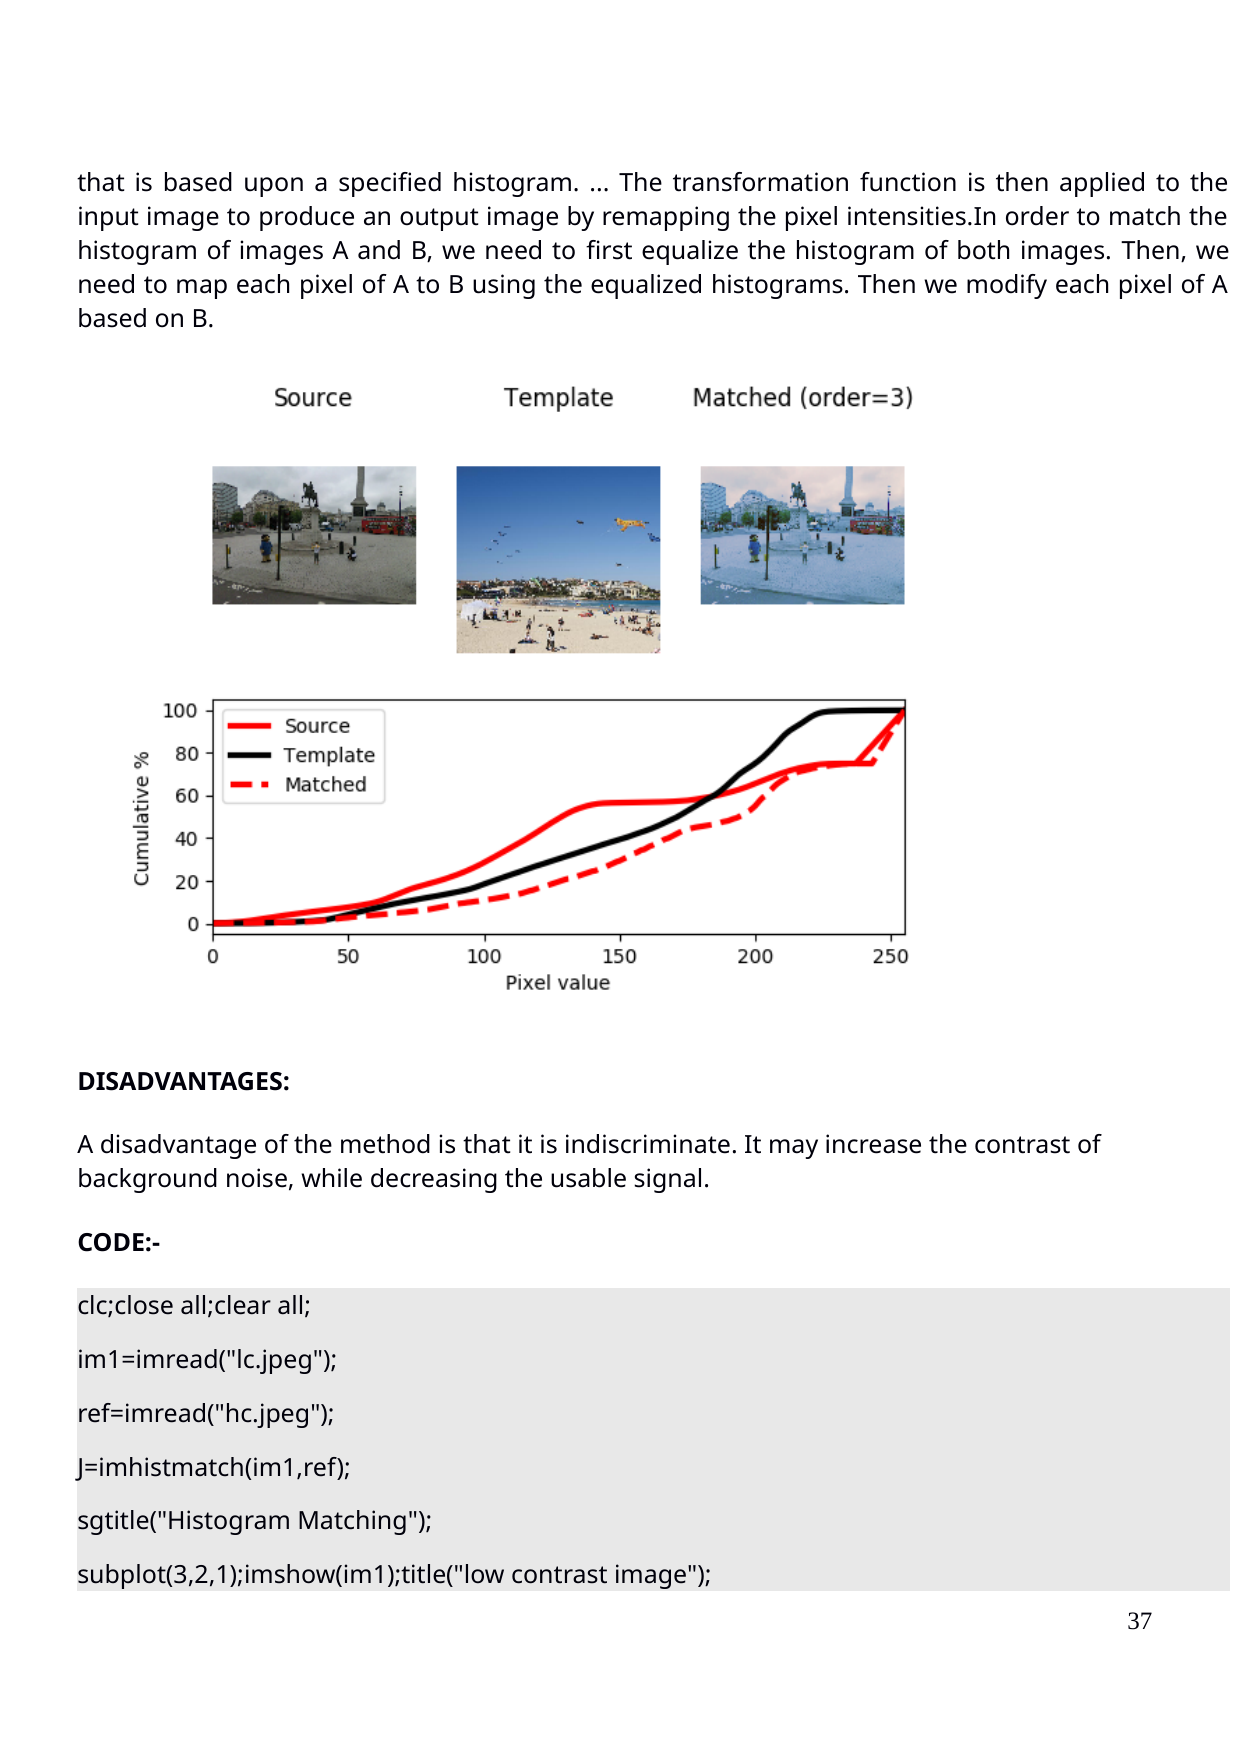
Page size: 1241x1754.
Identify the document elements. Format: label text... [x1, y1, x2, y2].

text im1=imread("lc.jpeg"); [77, 1342, 1230, 1376]
picture [101, 338, 994, 1008]
text A disadvantage of the method is that it is indiscriminate. It may increase the contrast of background noise, while decreasing the usable signal. [77, 1127, 1230, 1195]
text DISADVANTAGES: [77, 1063, 1230, 1097]
text ref=imread("hc.jpeg"); [77, 1396, 1230, 1429]
text J=imhistmatch(im1,ref); [77, 1449, 1230, 1483]
text clc;close all;clear all; [77, 1288, 1230, 1322]
text sgtitle("Histogram Matching"); [77, 1503, 1230, 1537]
text CODE:- [77, 1224, 1230, 1258]
text subplot(3,2,1);imshow(im1);title("low contrast image"); [77, 1557, 1230, 1591]
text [77, 164, 1230, 335]
